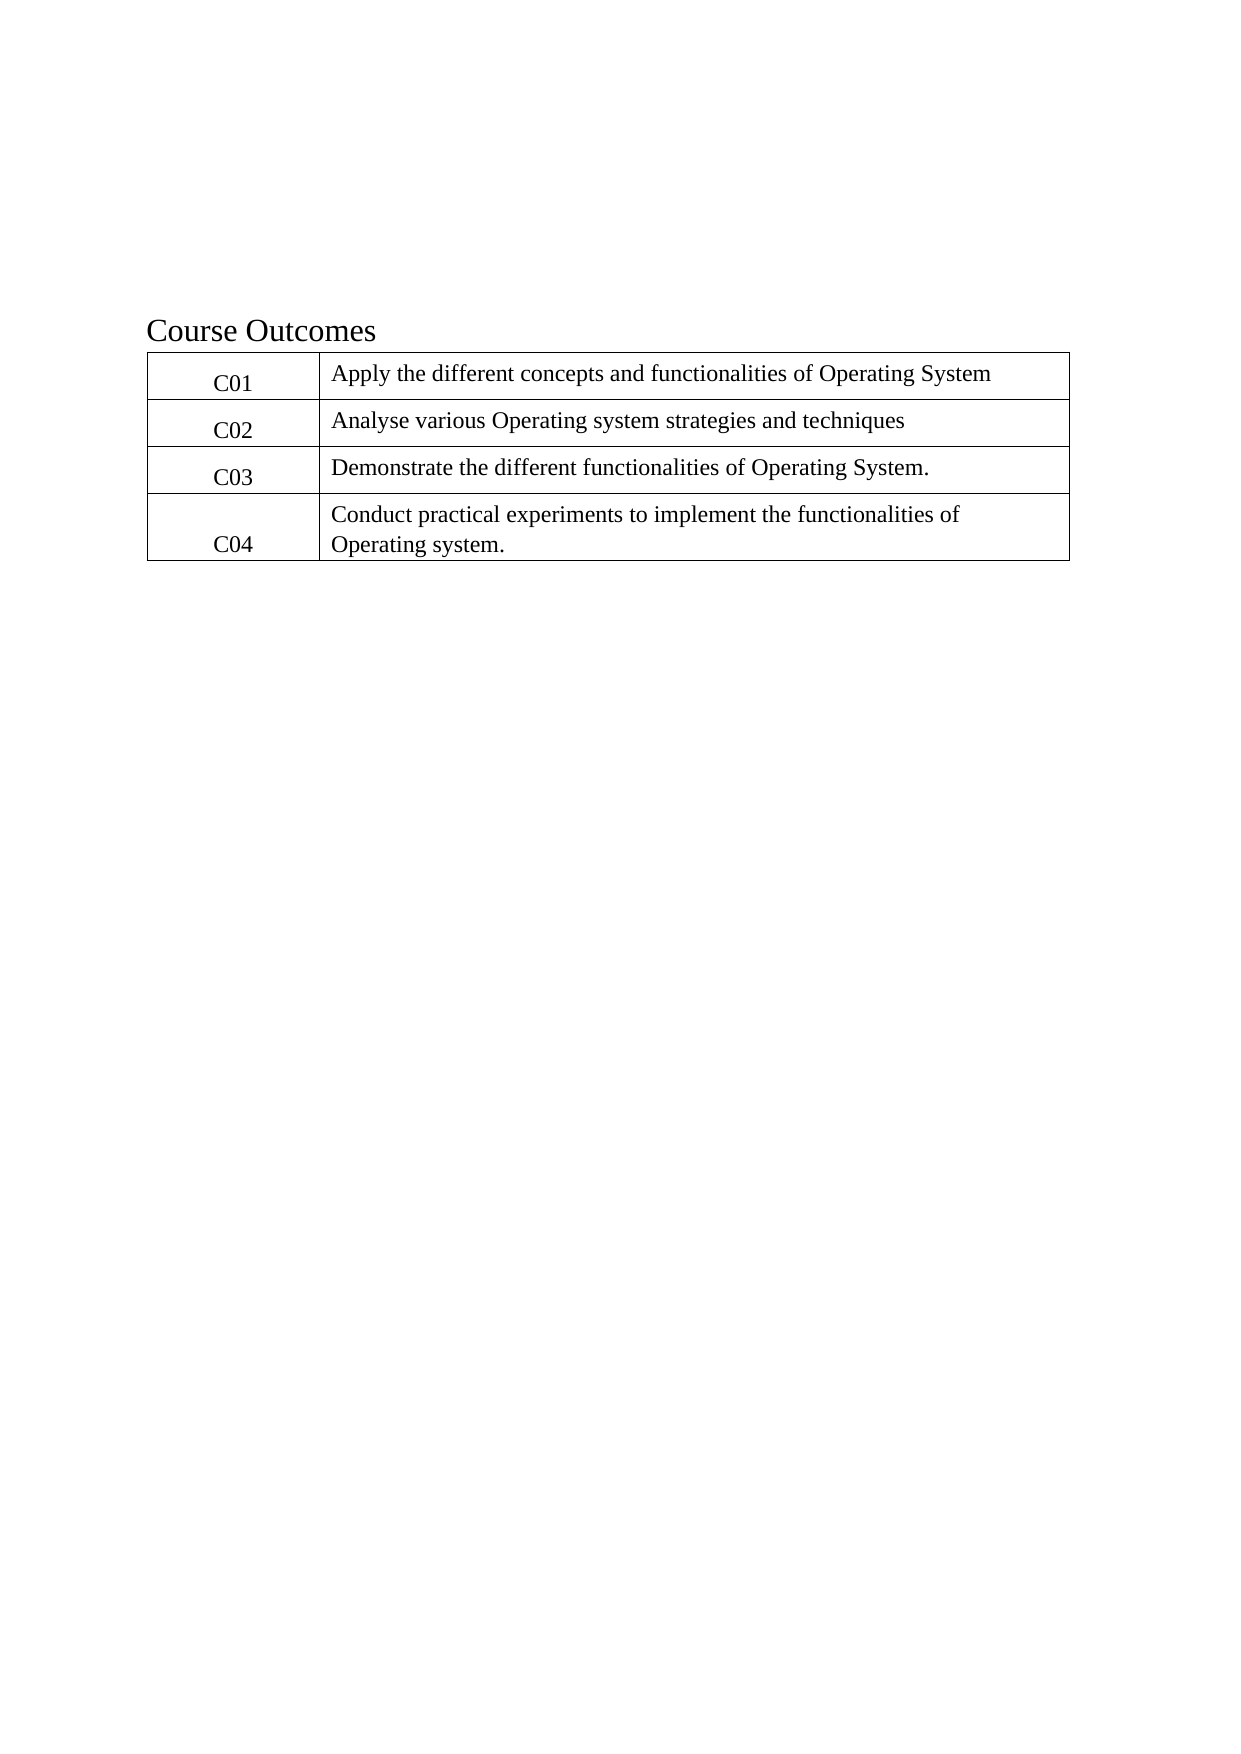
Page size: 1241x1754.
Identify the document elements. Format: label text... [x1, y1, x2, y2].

text Course Outcomes [146, 312, 1100, 349]
table_cell C04 [148, 494, 319, 560]
table_header Apply the different concepts and functionalities of Operating System [320, 353, 1069, 399]
table_cell Demonstrate the different functionalities of Operating System. [320, 447, 1069, 493]
table_header C01 [148, 353, 319, 399]
table_cell Conduct practical experiments to implement the functionalities of Operating system. [320, 494, 1069, 560]
table_cell C03 [148, 447, 319, 493]
table_cell Analyse various Operating system strategies and techniques [320, 400, 1069, 446]
table_cell C02 [148, 400, 319, 446]
